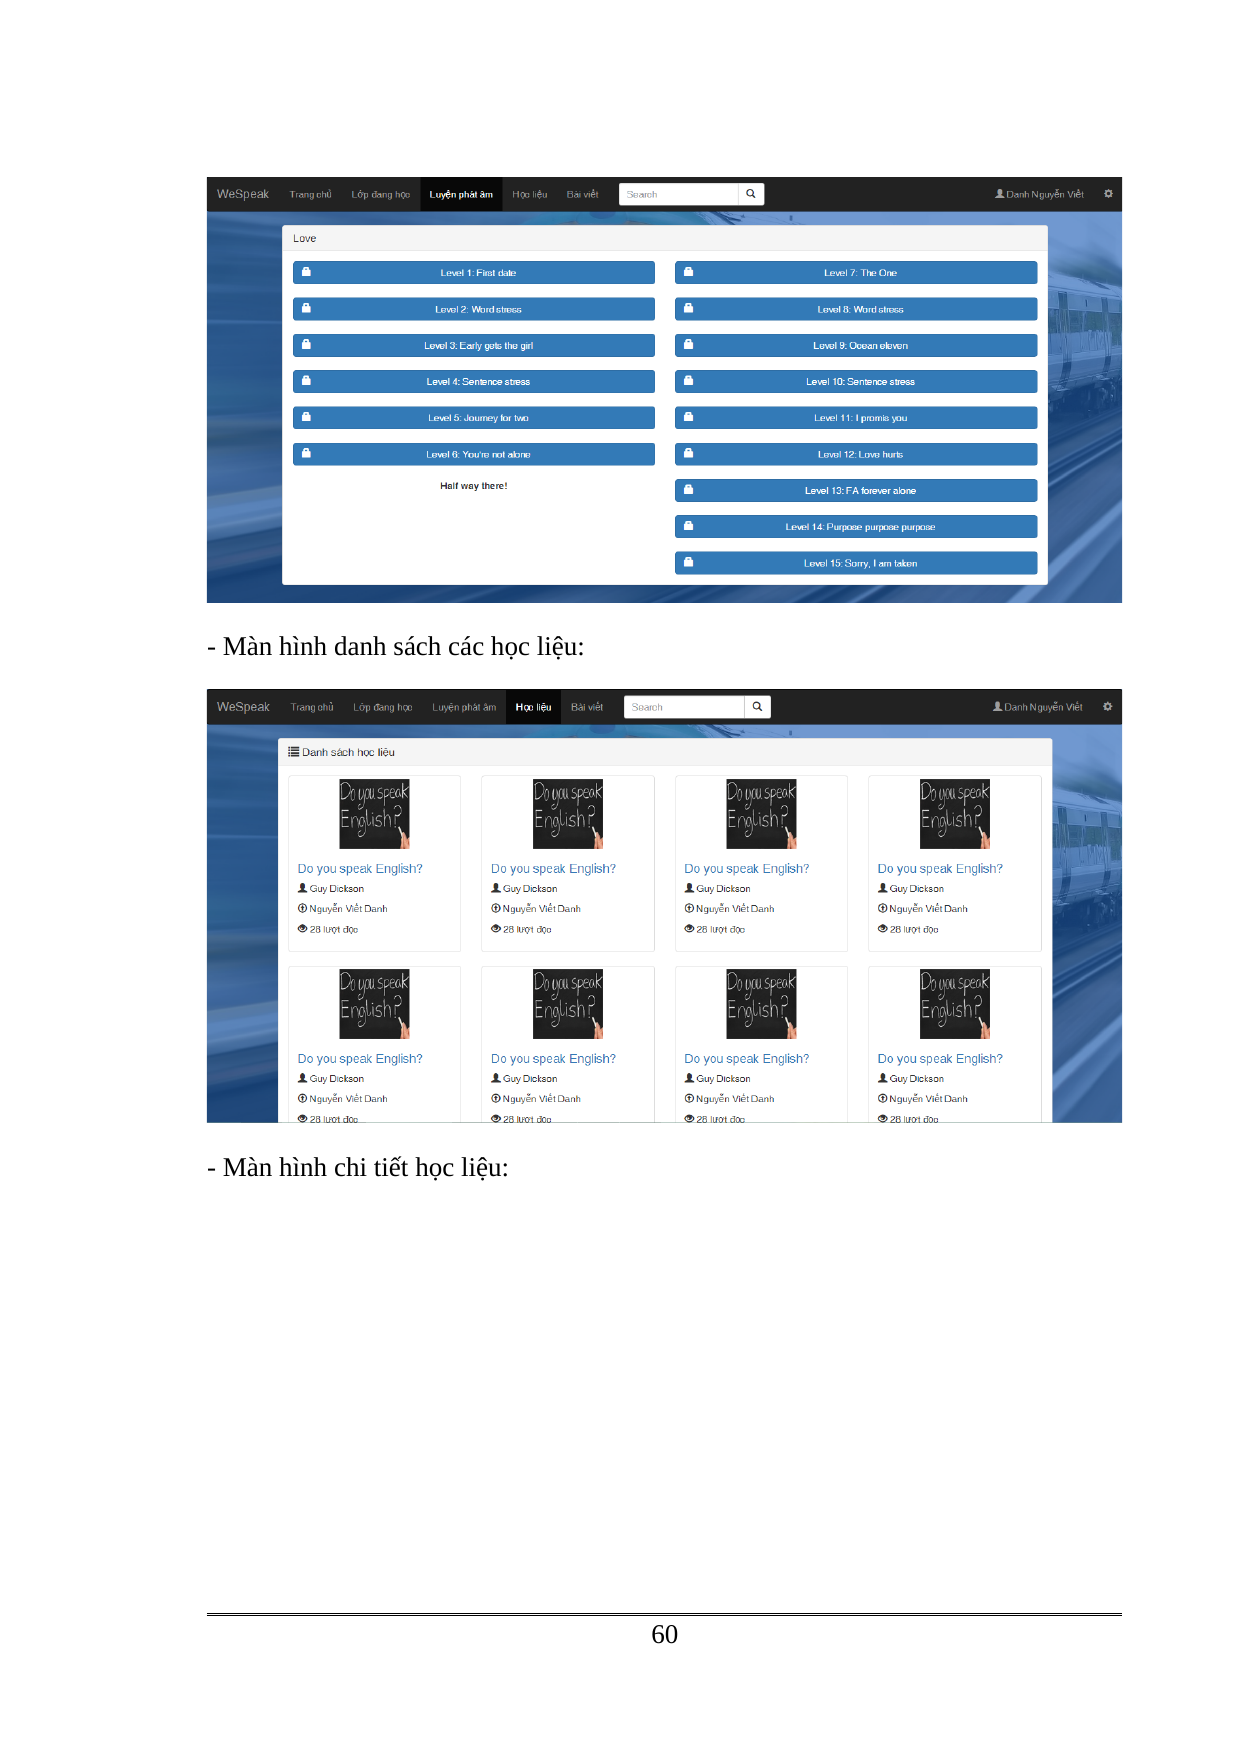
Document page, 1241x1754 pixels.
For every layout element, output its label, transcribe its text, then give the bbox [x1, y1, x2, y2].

picture [206, 177, 1123, 603]
picture [206, 689, 1123, 1123]
text - Màn hình danh sách các học liệu: [207, 630, 1122, 661]
text - Màn hình chi tiết học liệu: [207, 1151, 1122, 1182]
